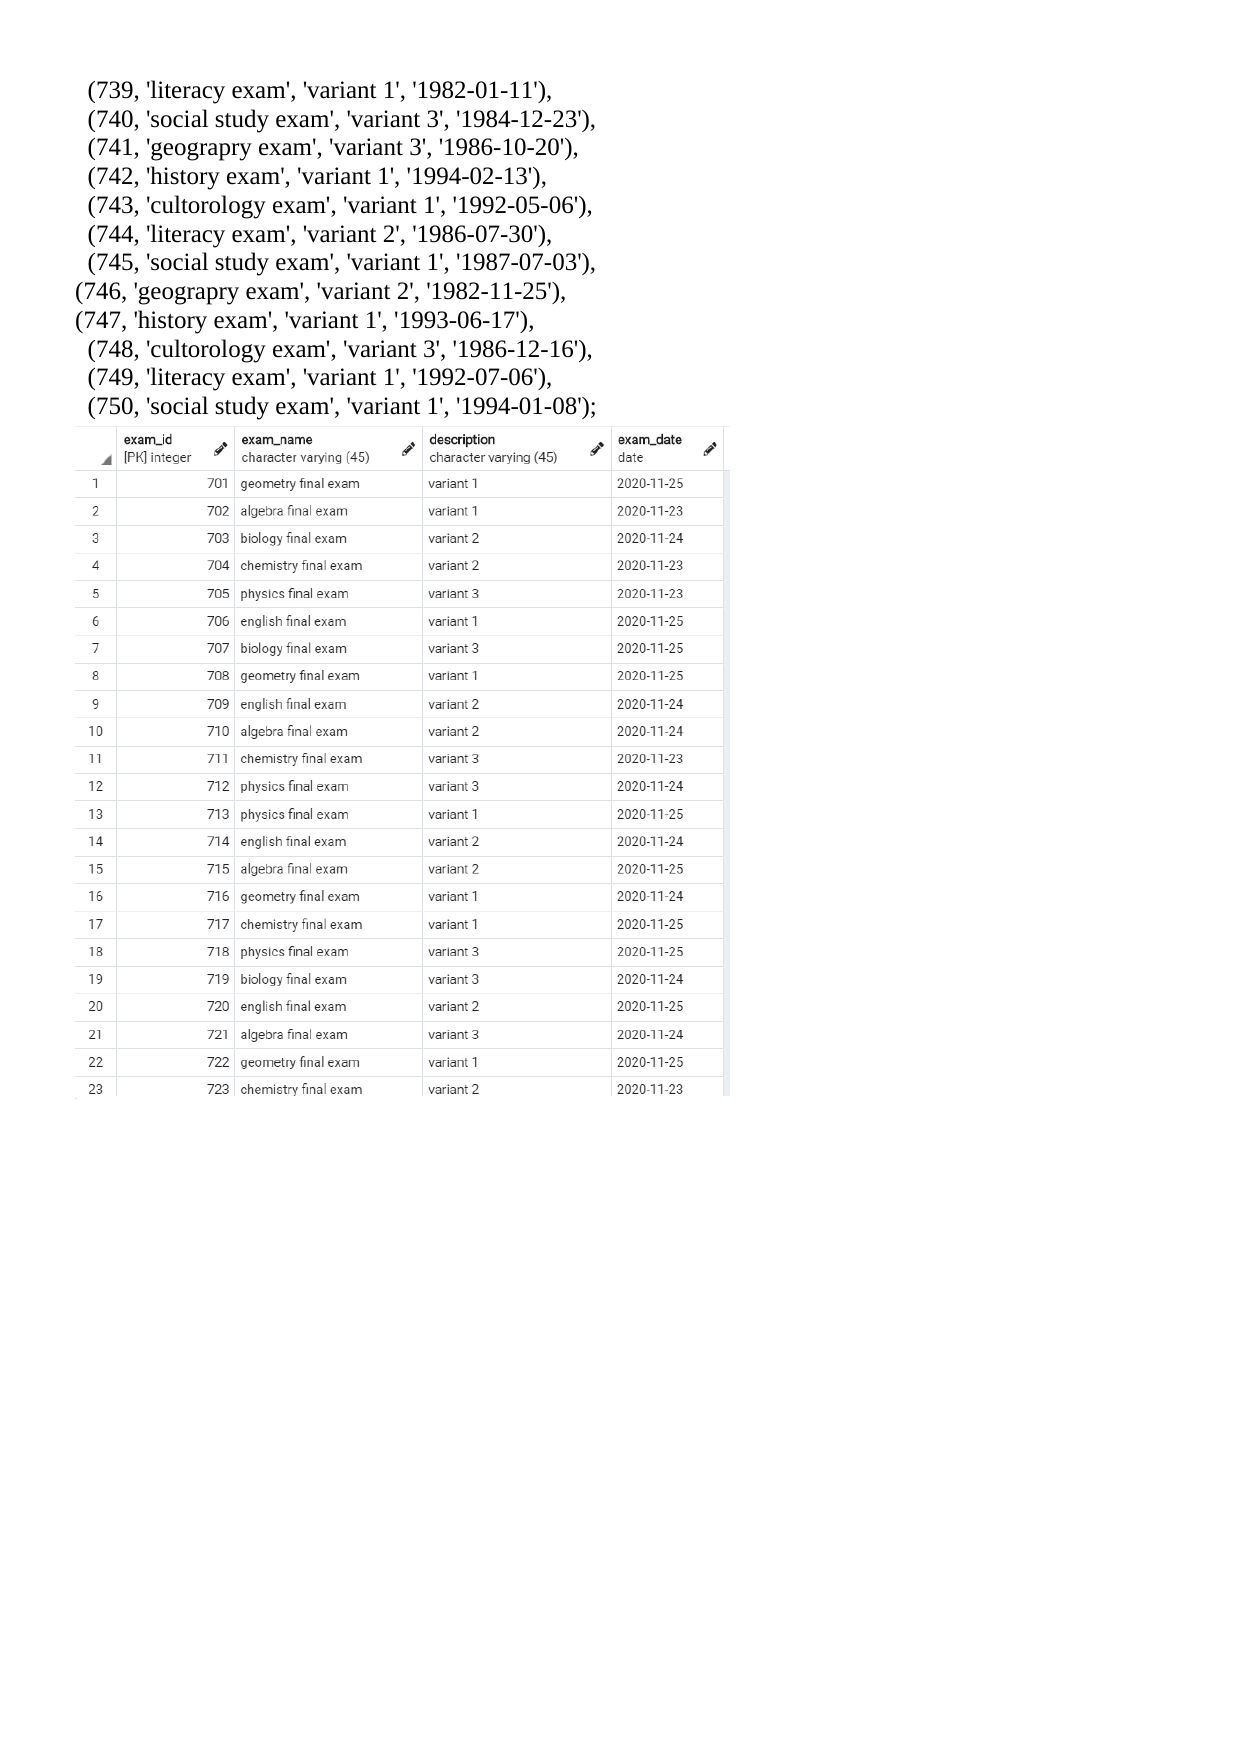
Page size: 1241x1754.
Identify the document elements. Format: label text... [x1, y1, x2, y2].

text (743, 'cultorology exam', 'variant 1', '1992-05-06'), [75, 190, 1165, 219]
text (742, 'history exam', 'variant 1', '1994-02-13'), [75, 161, 1165, 190]
text (744, 'literacy exam', 'variant 2', '1986-07-30'), [75, 219, 1165, 247]
picture [75, 420, 730, 1105]
text (747, 'history exam', 'variant 1', '1993-06-17'), [75, 305, 1165, 334]
text (749, 'literacy exam', 'variant 1', '1992-07-06'), [75, 362, 1165, 391]
text (740, 'social study exam', 'variant 3', '1984-12-23'), [75, 104, 1165, 132]
text (739, 'literacy exam', 'variant 1', '1982-01-11'), [75, 75, 1165, 104]
text (748, 'cultorology exam', 'variant 3', '1986-12-16'), [75, 334, 1165, 362]
text (741, 'geograpry exam', 'variant 3', '1986-10-20'), [75, 132, 1165, 161]
text (750, 'social study exam', 'variant 1', '1994-01-08'); [75, 391, 1165, 420]
text (745, 'social study exam', 'variant 1', '1987-07-03'), [75, 247, 1165, 276]
text (746, 'geograpry exam', 'variant 2', '1982-11-25'), [75, 276, 1165, 305]
